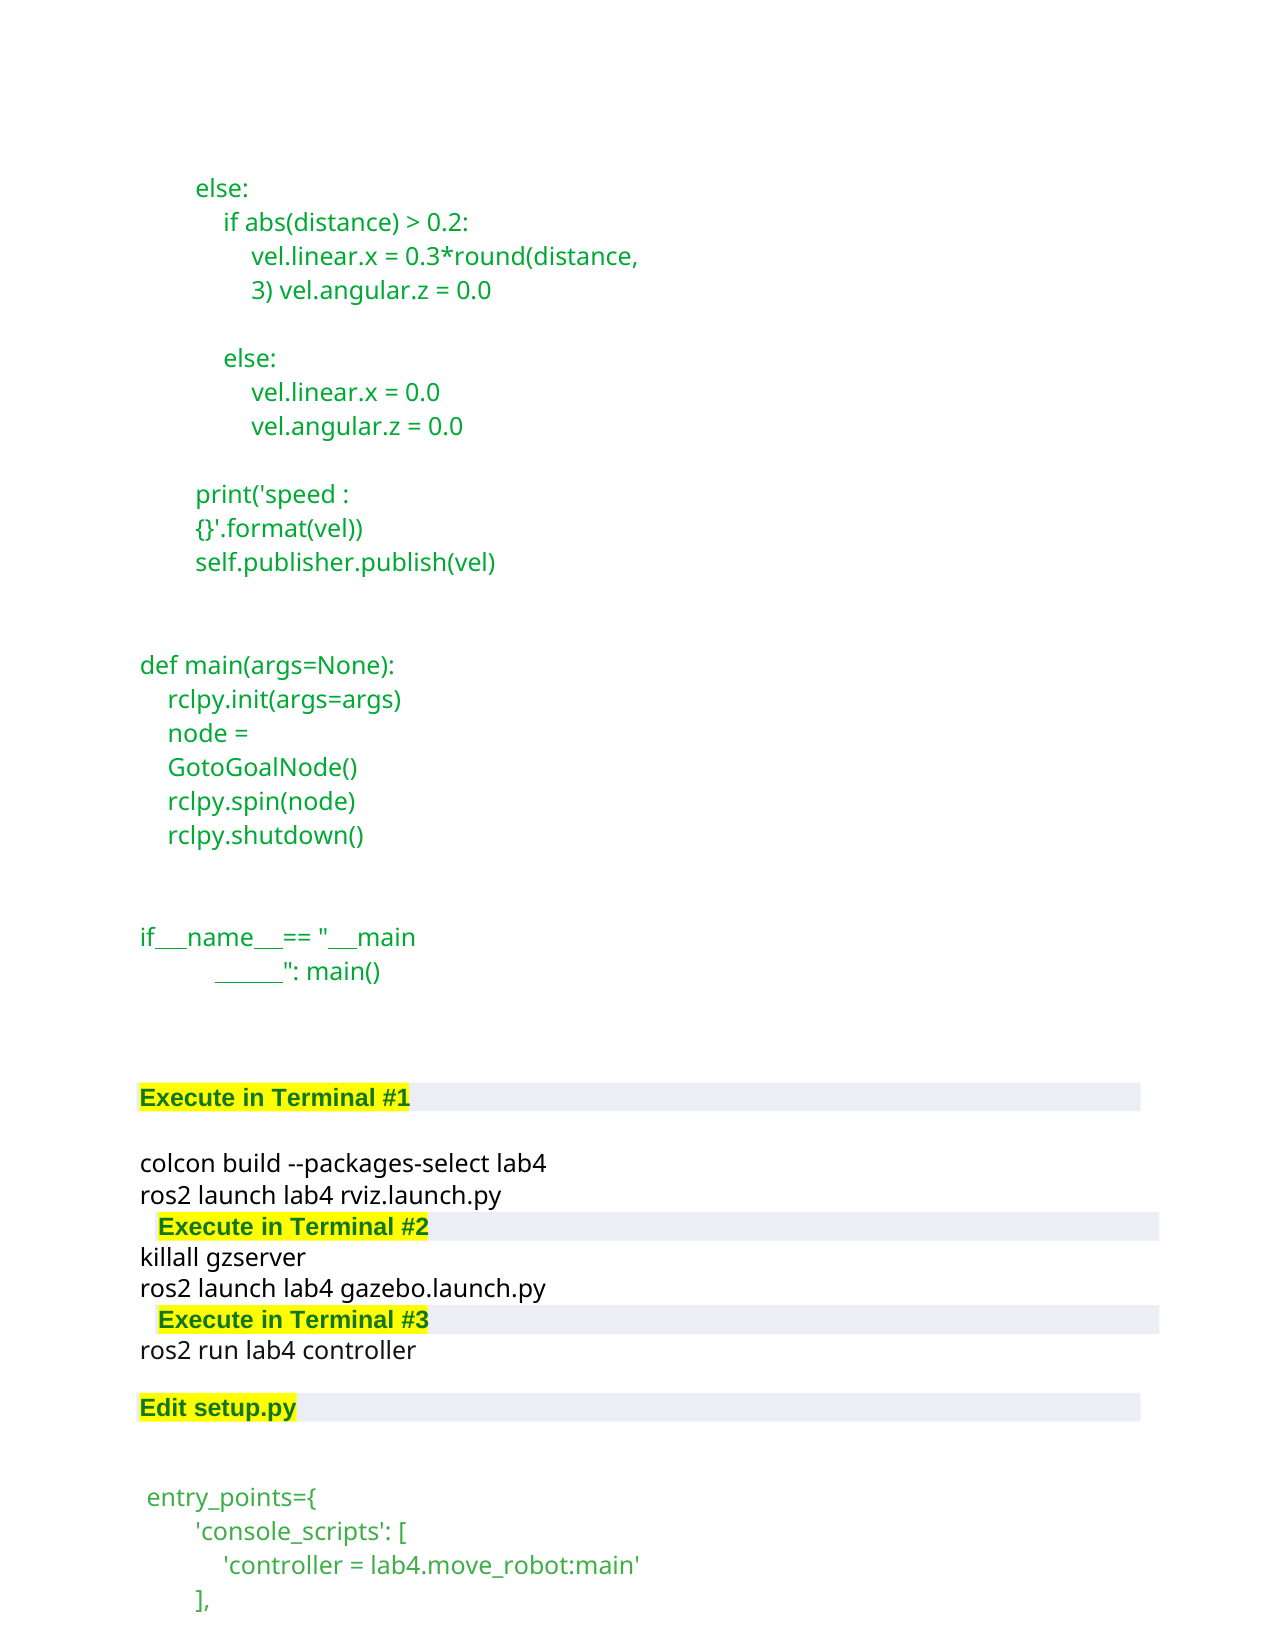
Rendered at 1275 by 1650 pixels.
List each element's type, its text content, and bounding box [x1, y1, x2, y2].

text 'controller = lab4.move_robot:main' [223, 1548, 1181, 1582]
text else: [195, 171, 1181, 204]
text entry_points={ [146, 1479, 1181, 1514]
text print('speed : {}'.format(vel)) self.publisher.publish(vel) [195, 477, 503, 579]
text ros2 launch lab4 rviz.launch.py [139, 1178, 1181, 1212]
text killall gzserver [139, 1246, 1181, 1271]
text 'console_scripts': [ [195, 1514, 1181, 1548]
text ros2 run lab4 controller [139, 1339, 1181, 1364]
text ], [195, 1582, 1181, 1616]
text colcon build --packages-select lab4 [139, 1152, 1181, 1178]
text vel.linear.x = 0.0 [251, 375, 1181, 409]
text if name == " main ": main() [139, 919, 455, 987]
text if abs(distance) > 0.2: [223, 204, 1181, 239]
text vel.angular.z = 0.0 [251, 409, 1181, 443]
text ros2 launch lab4 gazebo.launch.py [139, 1271, 1181, 1305]
text def main(args=None): rclpy.init(args=args) node = GotoGoalNode() rclpy.spin(node) rclpy.shutdown() [139, 647, 435, 852]
text else: [223, 341, 1181, 375]
text vel.linear.x = 0.3*round(distance, 3) vel.angular.z = 0.0 [251, 239, 643, 307]
